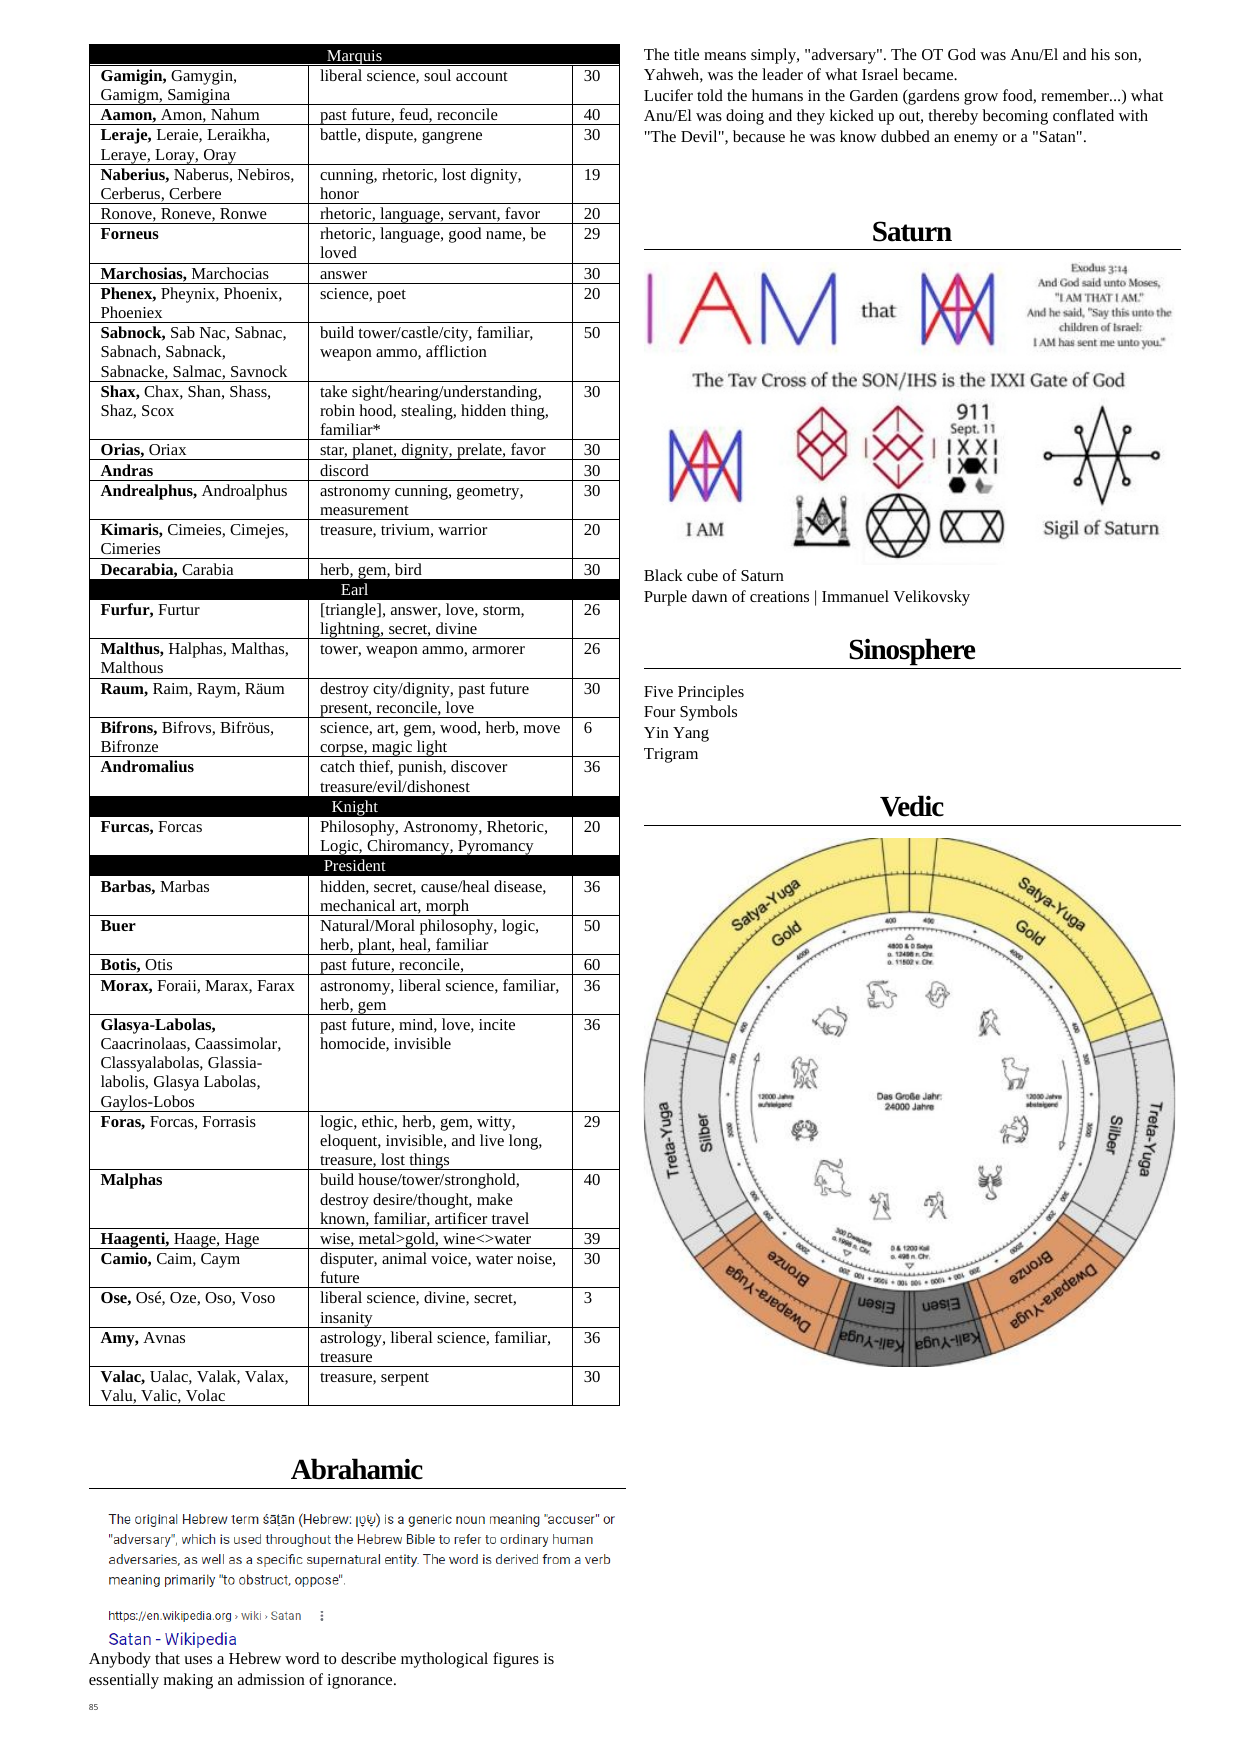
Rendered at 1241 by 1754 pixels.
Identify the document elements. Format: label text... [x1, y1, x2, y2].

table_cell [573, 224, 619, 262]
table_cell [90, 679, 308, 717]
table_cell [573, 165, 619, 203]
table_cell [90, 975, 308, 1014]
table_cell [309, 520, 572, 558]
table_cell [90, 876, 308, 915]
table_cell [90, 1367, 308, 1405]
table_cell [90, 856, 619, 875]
text Five Principles [644, 682, 1181, 701]
text Trigram [644, 743, 1181, 763]
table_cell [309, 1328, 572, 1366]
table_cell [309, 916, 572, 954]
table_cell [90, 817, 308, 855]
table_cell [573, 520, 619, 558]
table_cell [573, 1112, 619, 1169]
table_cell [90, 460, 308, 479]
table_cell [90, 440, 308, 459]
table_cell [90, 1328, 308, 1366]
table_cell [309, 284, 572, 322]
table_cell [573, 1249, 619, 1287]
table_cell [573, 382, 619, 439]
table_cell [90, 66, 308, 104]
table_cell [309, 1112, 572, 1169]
picture [643, 262, 1176, 565]
picture [643, 838, 1176, 1367]
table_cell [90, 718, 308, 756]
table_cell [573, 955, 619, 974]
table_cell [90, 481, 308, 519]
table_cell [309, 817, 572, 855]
text Purple dawn of creations | Immanuel Velikovsky [644, 587, 1181, 606]
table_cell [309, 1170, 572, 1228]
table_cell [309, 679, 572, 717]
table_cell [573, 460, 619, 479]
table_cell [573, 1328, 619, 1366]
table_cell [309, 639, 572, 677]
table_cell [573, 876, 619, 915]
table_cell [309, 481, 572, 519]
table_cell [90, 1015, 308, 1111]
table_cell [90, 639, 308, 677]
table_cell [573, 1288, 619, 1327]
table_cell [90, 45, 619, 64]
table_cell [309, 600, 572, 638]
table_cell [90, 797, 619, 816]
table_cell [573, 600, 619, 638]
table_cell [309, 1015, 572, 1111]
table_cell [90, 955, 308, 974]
text Anybody that uses a Hebrew word to describe mythological figures is essentially making an admission of ignorance. [89, 1649, 626, 1689]
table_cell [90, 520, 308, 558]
subtitle Sinosphere [644, 632, 1181, 668]
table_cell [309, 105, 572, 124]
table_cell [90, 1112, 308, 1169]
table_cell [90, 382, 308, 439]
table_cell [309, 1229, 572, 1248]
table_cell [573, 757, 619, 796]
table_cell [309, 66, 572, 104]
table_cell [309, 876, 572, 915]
text Lucifer told the humans in the Garden (gardens grow food, remember...) what Anu/El was doing and they kicked up out, thereby becoming conflated with "The Devil", because he was know dubbed an enemy or a "Satan". [644, 86, 1181, 146]
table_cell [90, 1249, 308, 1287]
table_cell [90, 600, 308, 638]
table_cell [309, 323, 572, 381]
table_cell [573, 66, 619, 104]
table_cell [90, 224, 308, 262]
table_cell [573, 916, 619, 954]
text Four Symbols [644, 702, 1181, 721]
subtitle Vedic [644, 789, 1181, 825]
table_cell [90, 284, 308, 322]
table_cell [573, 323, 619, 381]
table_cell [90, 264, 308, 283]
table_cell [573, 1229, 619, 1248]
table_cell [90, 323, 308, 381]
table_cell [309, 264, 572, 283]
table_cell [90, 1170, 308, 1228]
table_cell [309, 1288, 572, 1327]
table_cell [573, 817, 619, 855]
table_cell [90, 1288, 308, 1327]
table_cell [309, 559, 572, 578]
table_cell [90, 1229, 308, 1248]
text Yin Yang [644, 723, 1181, 742]
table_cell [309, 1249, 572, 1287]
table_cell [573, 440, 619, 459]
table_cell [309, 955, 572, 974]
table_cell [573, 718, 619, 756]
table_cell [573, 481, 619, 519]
subtitle Saturn [644, 214, 1181, 249]
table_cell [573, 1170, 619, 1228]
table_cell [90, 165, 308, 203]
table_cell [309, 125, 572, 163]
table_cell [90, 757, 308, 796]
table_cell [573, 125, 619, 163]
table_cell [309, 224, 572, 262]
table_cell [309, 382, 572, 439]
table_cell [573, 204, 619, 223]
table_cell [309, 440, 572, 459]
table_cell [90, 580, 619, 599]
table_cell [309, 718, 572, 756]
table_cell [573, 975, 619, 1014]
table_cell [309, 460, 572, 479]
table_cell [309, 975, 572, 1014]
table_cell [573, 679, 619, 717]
picture [88, 1501, 621, 1648]
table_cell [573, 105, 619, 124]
text The title means simply, "adversary". The OT God was Anu/El and his son, Yahweh, was the leader of what Israel became. [644, 44, 1181, 84]
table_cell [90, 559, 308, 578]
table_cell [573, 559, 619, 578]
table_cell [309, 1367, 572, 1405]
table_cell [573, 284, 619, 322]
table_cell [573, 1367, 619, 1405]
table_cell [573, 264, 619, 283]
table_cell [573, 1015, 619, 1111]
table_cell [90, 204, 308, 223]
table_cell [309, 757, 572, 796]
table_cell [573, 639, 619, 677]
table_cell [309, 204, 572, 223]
text Black cube of Saturn [644, 566, 1181, 585]
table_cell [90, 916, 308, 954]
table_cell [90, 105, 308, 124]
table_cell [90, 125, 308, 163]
subtitle Abrahamic [89, 1452, 626, 1488]
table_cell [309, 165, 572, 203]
